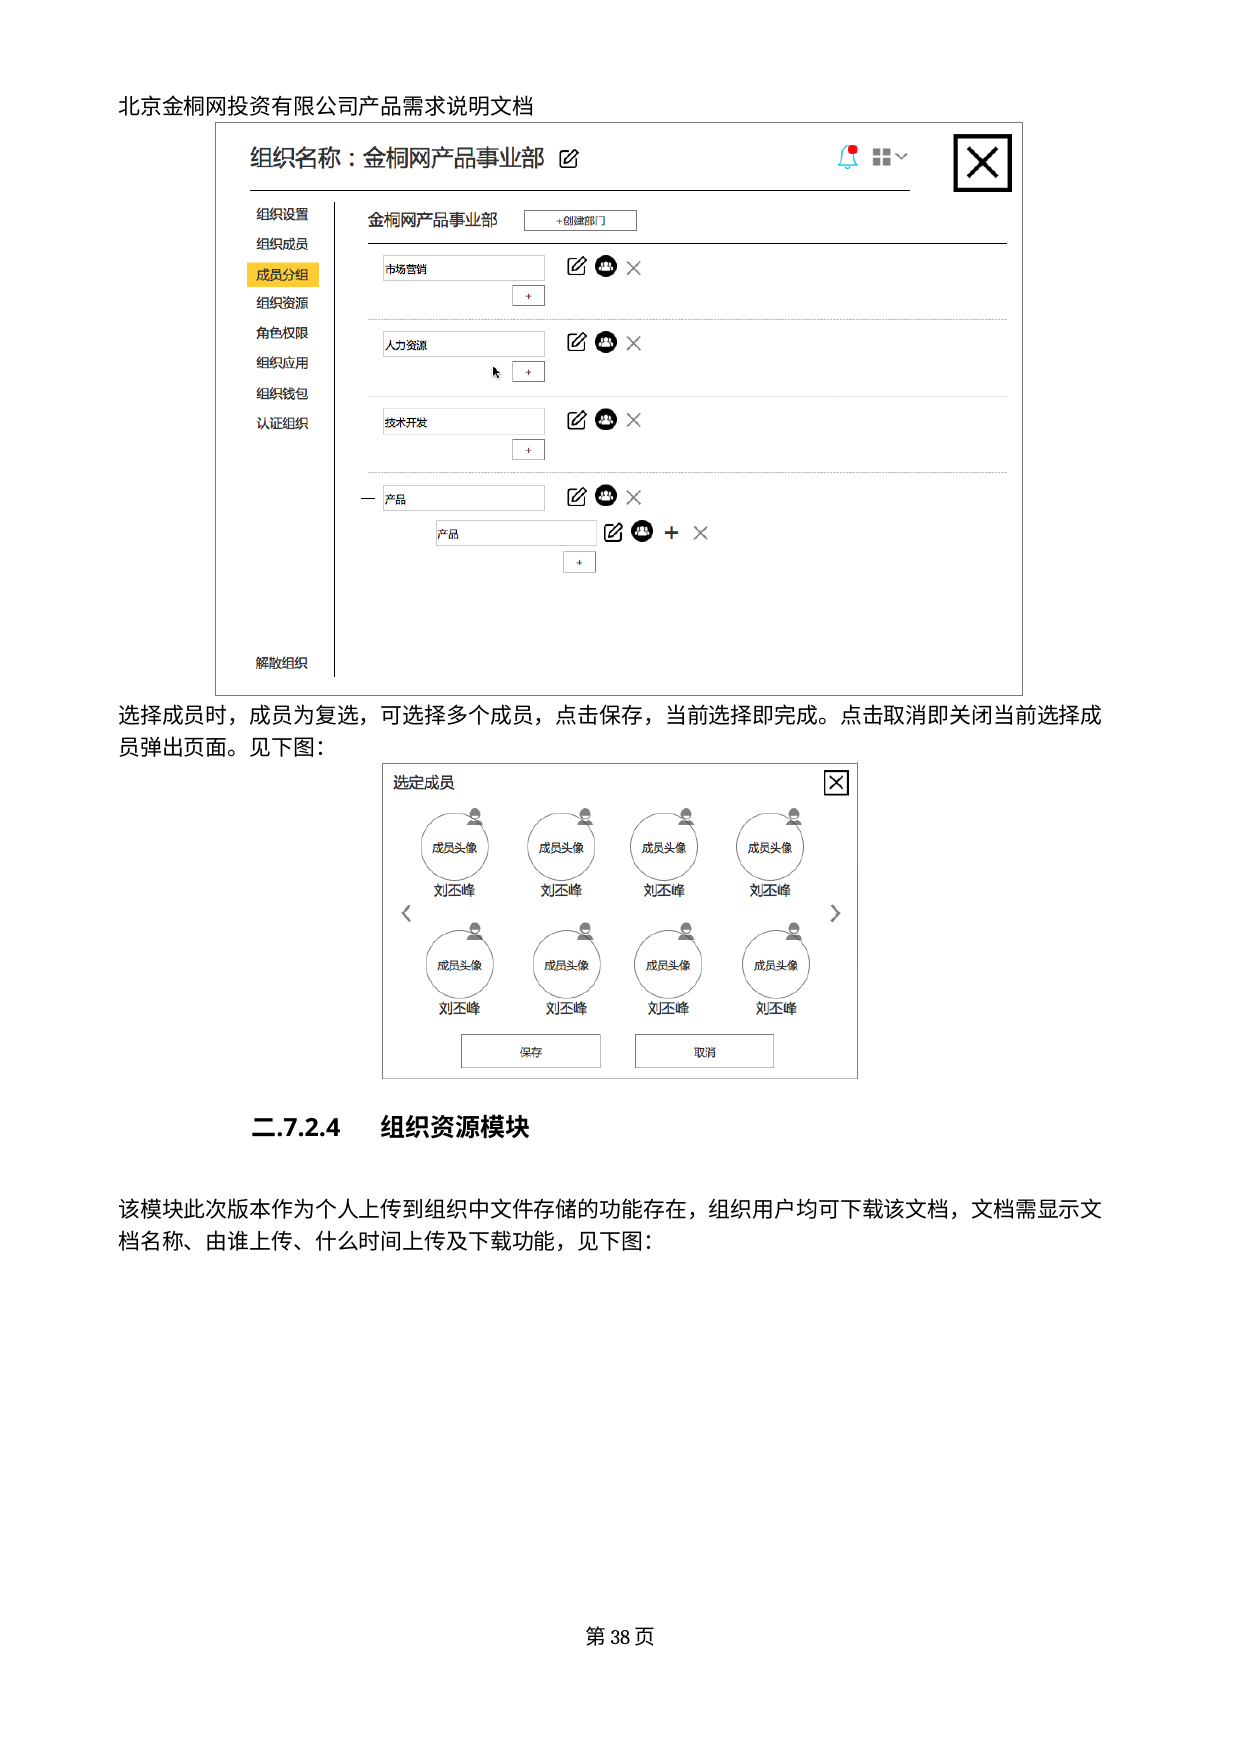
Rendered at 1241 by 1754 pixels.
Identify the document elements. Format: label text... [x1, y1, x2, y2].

text 组织资源模块 [251, 1107, 1122, 1144]
picture [382, 761, 858, 1079]
picture [215, 120, 1025, 698]
text 选择成员时，成员为复选，可选择多个成员，点击保存，当前选择即完成。点击取消即关闭当前选择成员弹出页面。见下图： [118, 698, 1122, 761]
text 该模块此次版本作为个人上传到组织中文件存储的功能存在，组织用户均可下载该文档，文档需显示文档名称、由谁上传、什么时间上传及下载功能，见下图： [118, 1192, 1122, 1255]
